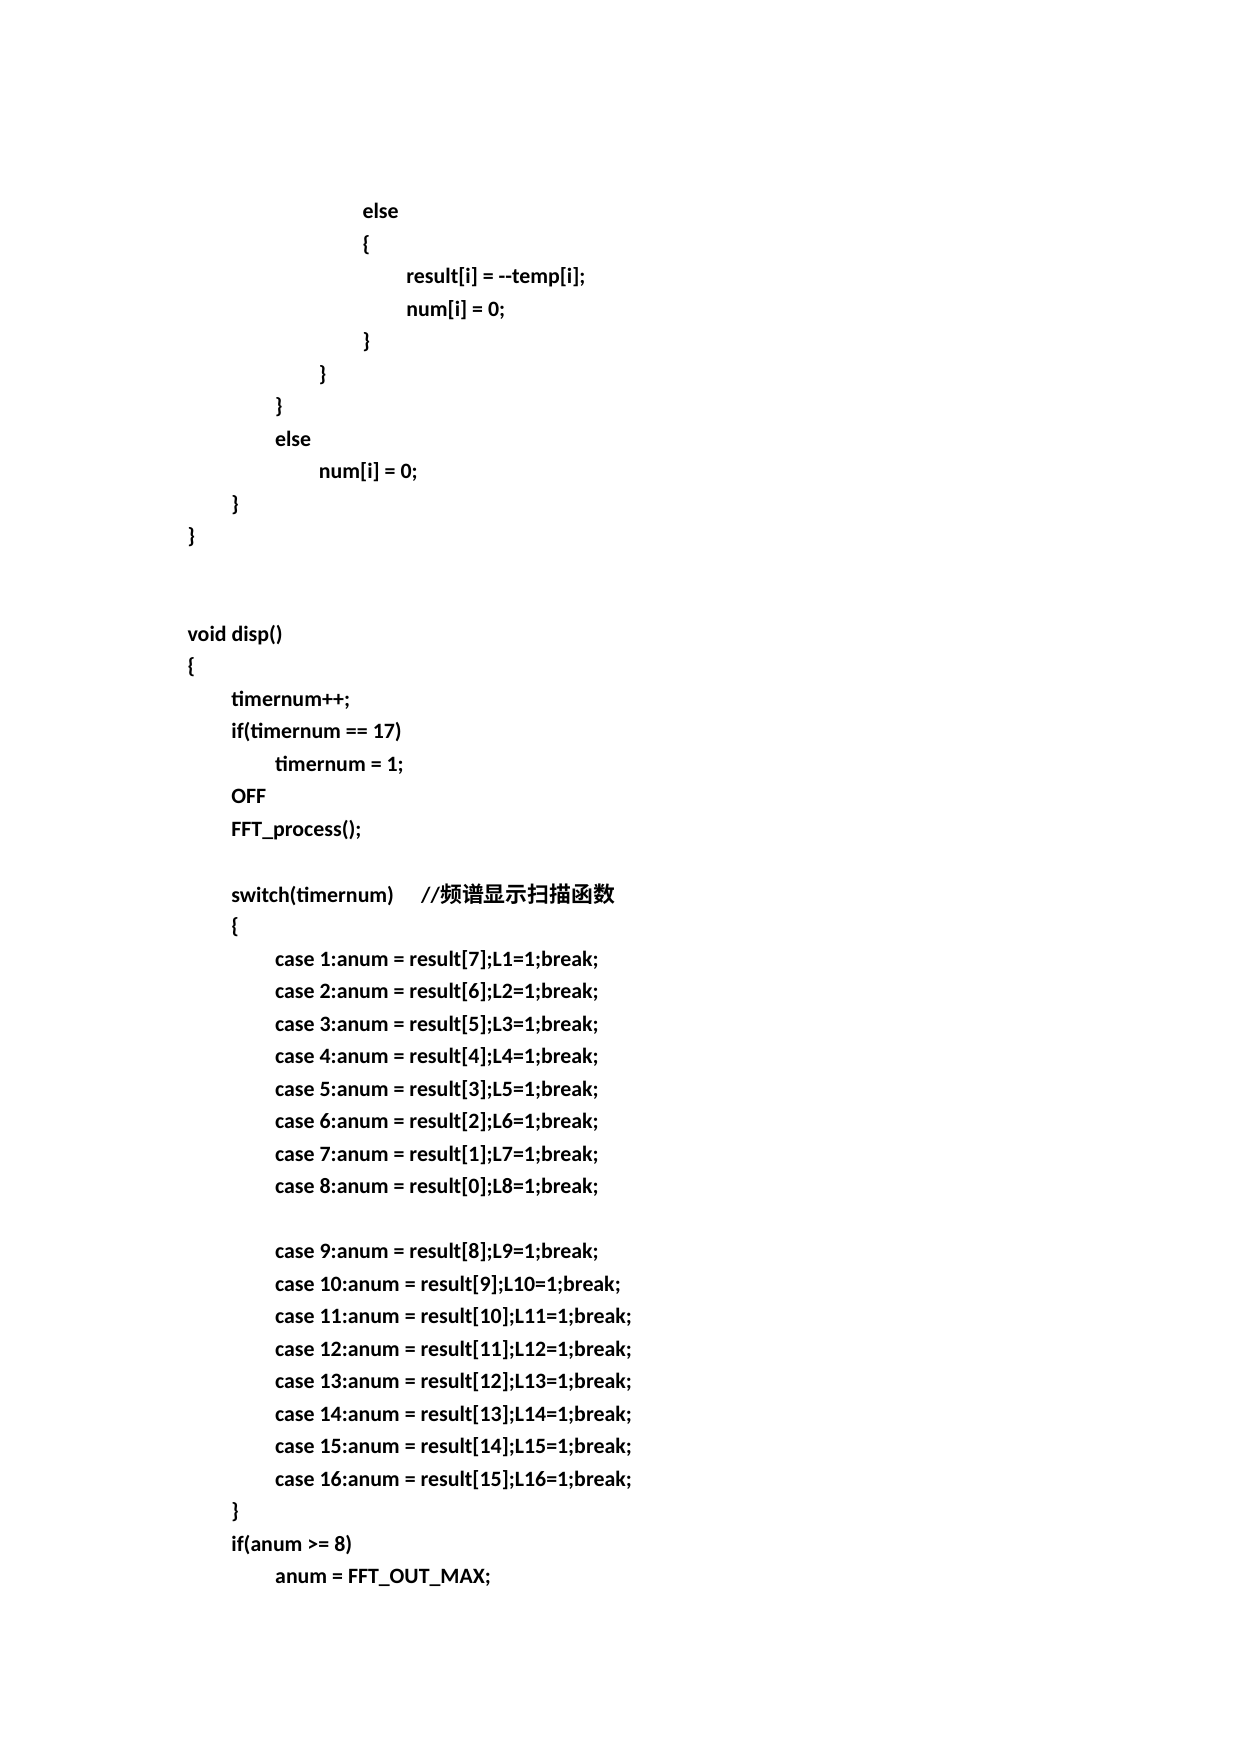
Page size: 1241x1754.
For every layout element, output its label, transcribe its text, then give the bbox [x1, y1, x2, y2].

list } [187, 357, 1053, 389]
list } [187, 389, 1053, 422]
list case 7:anum = result[1];L7=1;break; [187, 1137, 1053, 1169]
list case 16:anum = result[15];L16=1;break; [187, 1462, 1053, 1494]
list if(timernum == 17) [187, 714, 1053, 747]
list case 4:anum = result[4];L4=1;break; [187, 1039, 1053, 1072]
list case 12:anum = result[11];L12=1;break; [187, 1332, 1053, 1364]
list switch(timernum) //频谱显示扫描函数 [187, 877, 1053, 909]
list case 1:anum = result[7];L1=1;break; [187, 942, 1053, 974]
list case 3:anum = result[5];L3=1;break; [187, 1007, 1053, 1039]
list void disp() [187, 617, 1053, 649]
list } [187, 1494, 1053, 1527]
list } [187, 519, 1053, 552]
list { [187, 909, 1053, 942]
list else [187, 194, 1053, 227]
list num[i] = 0; [187, 454, 1053, 487]
list timernum++; [187, 682, 1053, 714]
list case 14:anum = result[13];L14=1;break; [187, 1397, 1053, 1429]
list result[i] = --temp[i]; [187, 259, 1053, 292]
list case 9:anum = result[8];L9=1;break; [187, 1234, 1053, 1267]
list OFF [187, 779, 1053, 812]
list case 13:anum = result[12];L13=1;break; [187, 1364, 1053, 1397]
list { [187, 649, 1053, 682]
list anum = FFT_OUT_MAX; [187, 1559, 1053, 1592]
list case 6:anum = result[2];L6=1;break; [187, 1104, 1053, 1137]
list case 15:anum = result[14];L15=1;break; [187, 1429, 1053, 1462]
list case 11:anum = result[10];L11=1;break; [187, 1299, 1053, 1332]
list case 10:anum = result[9];L10=1;break; [187, 1267, 1053, 1299]
list FFT_process(); [187, 812, 1053, 844]
list else [187, 422, 1053, 454]
list num[i] = 0; [187, 292, 1053, 324]
list timernum = 1; [187, 747, 1053, 779]
list case 2:anum = result[6];L2=1;break; [187, 974, 1053, 1007]
list } [187, 487, 1053, 519]
list case 8:anum = result[0];L8=1;break; [187, 1169, 1053, 1202]
list case 5:anum = result[3];L5=1;break; [187, 1072, 1053, 1104]
list if(anum >= 8) [187, 1527, 1053, 1559]
list { [187, 227, 1053, 259]
list } [187, 324, 1053, 357]
